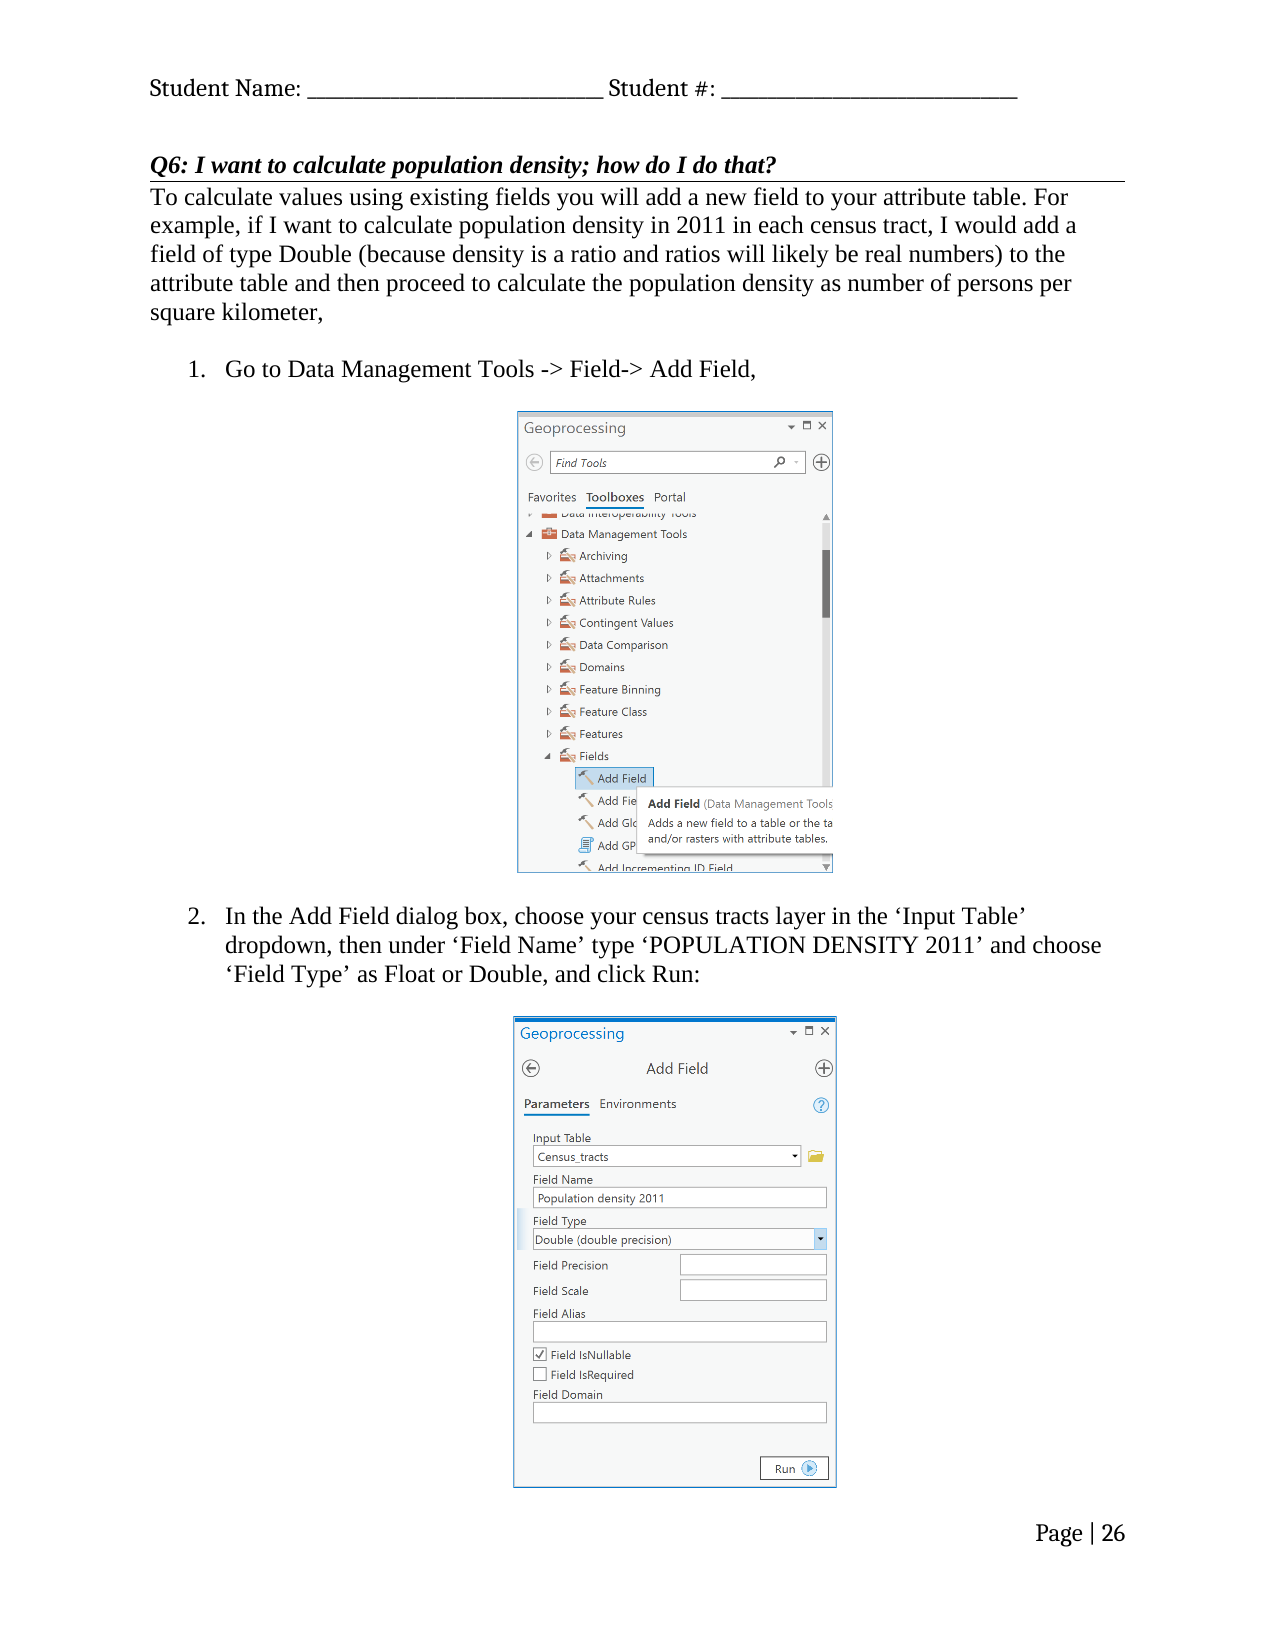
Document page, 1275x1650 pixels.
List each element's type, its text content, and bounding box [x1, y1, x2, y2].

list In the Add Field dialog box, choose your census tracts layer in the ‘Input Table’ dropdown, then under ‘Field Name’ type ‘POPULATION DENSITY 2011’ and choose ‘Field Type’ as Float or Double, and click Run: [187, 901, 1125, 987]
text Q6: I want to calculate population density; how do I do that? [150, 150, 1125, 181]
picture [513, 1016, 837, 1488]
picture [517, 411, 833, 873]
list Go to Data Management Tools -> Field-> Add Field, [187, 354, 1125, 383]
list To calculate values using existing fields you will add a new field to your attribute table. For example, if I want to calculate population density in 2011 in each census tract, I would add a field of type Double (because density is a ratio and ratios will likely be real numbers) to the attribute table and then proceed to calculate the population density as number of persons per square kilometer, [150, 182, 1125, 326]
